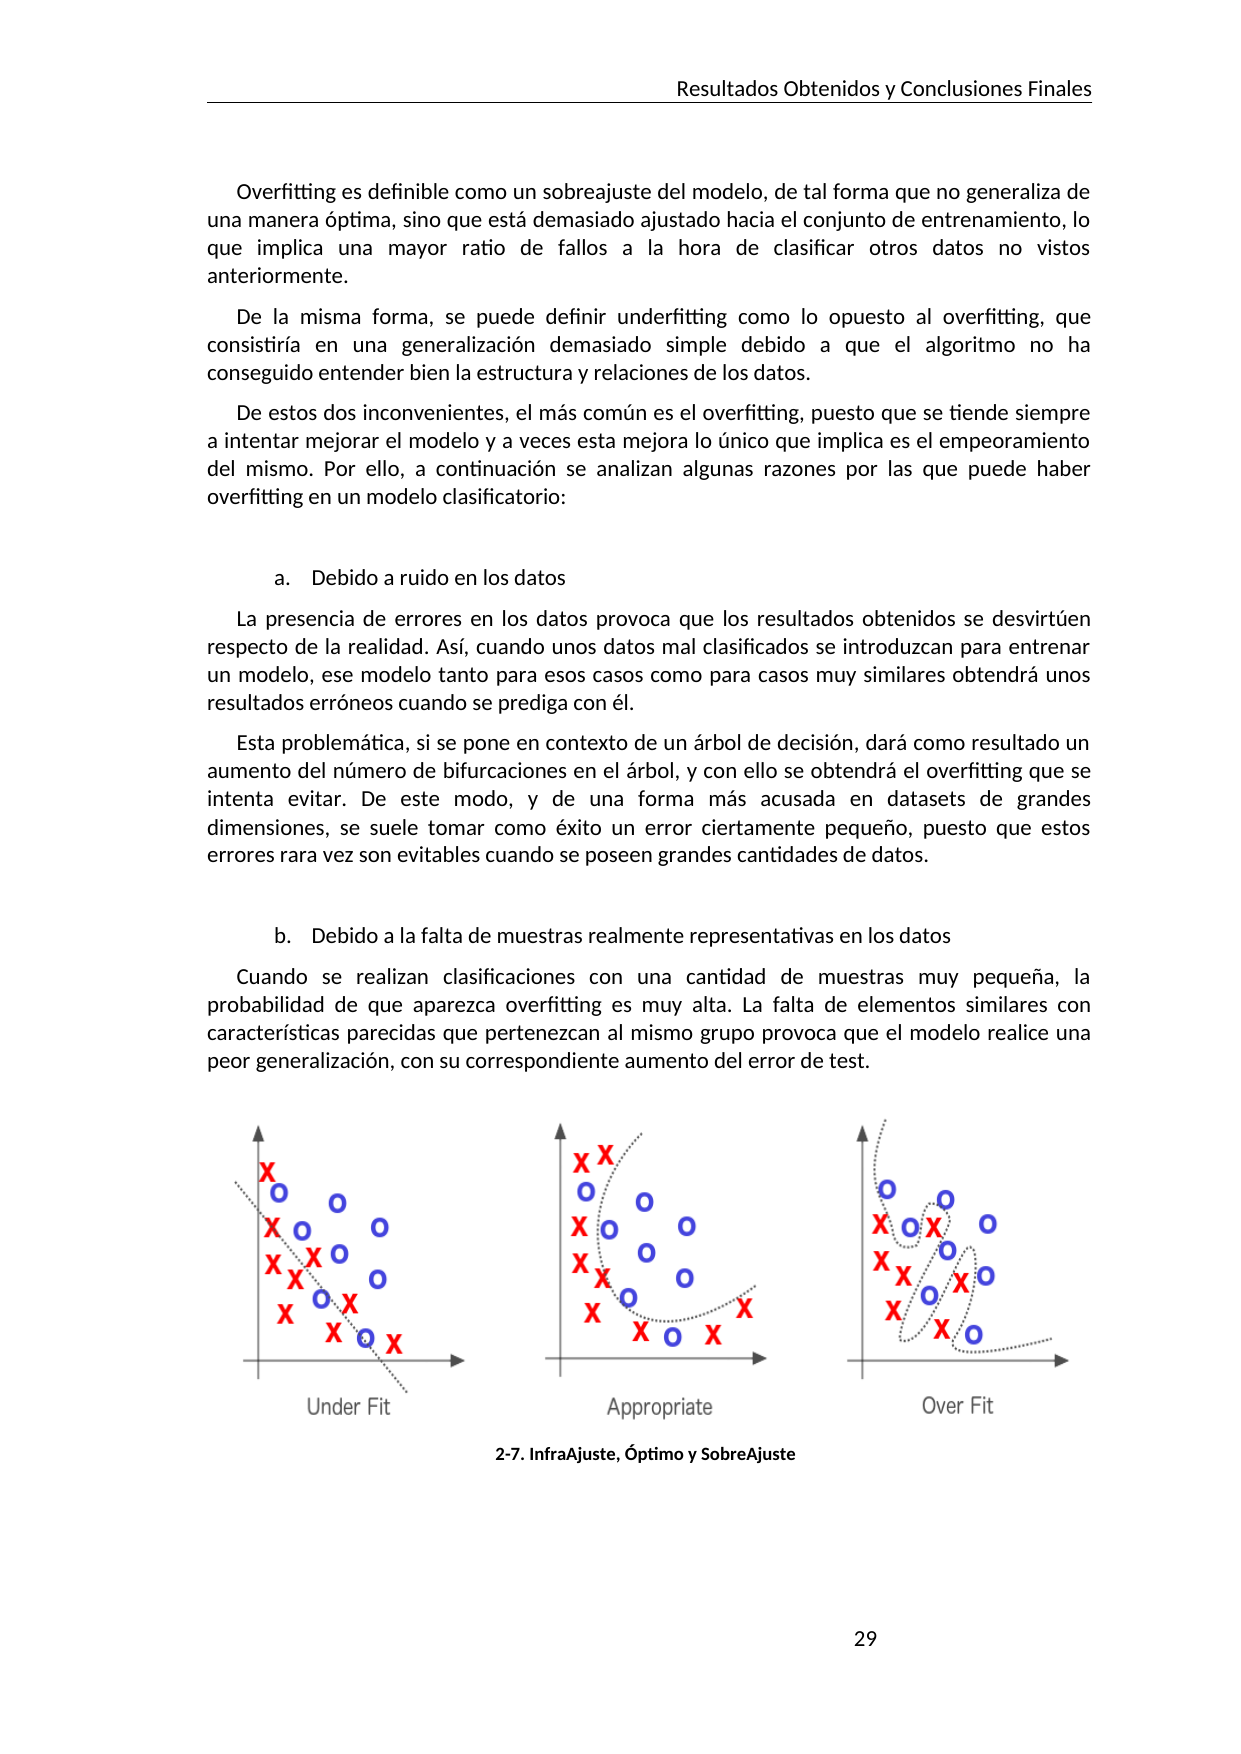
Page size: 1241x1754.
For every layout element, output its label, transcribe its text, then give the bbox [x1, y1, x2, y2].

text Cuando se realizan clasificaciones con una cantidad de muestras muy pequeña, la probabilidad de que aparezca overfitting es muy alta. La falta de elementos similares con características parecidas que pertenezcan al mismo grupo provoca que el modelo realice una peor generalización, con su correspondiente aumento del error de test. [207, 962, 1092, 1074]
text De estos dos inconvenientes, el más común es el overfitting, puesto que se tiende siempre a intentar mejorar el modelo y a veces esta mejora lo único que implica es el empeoramiento del mismo. Por ello, a continuación se analizan algunas razones por las que puede haber overfitting en un modelo clasificatorio: [207, 398, 1092, 510]
list Debido a ruido en los datos [274, 563, 1092, 591]
list Debido a la falta de muestras realmente representativas en los datos [274, 922, 1092, 950]
text Esta problemática, si se pone en contexto de un árbol de decisión, dará como resultado un aumento del número de bifurcaciones en el árbol, y con ello se obtendrá el overfitting que se intenta evitar. De este modo, y de una forma más acusada en datasets de grandes dimensiones, se suele tomar como éxito un error ciertamente pequeño, puesto que estos errores rara vez son evitables cuando se poseen grandes cantidades de datos. [207, 728, 1092, 869]
text Overfitting es definible como un sobreajuste del modelo, de tal forma que no generaliza de una manera óptima, sino que está demasiado ajustado hacia el conjunto de entrenamiento, lo que implica una mayor ratio de fallos a la hora de clasificar otros datos no vistos anteriormente. [207, 177, 1092, 289]
text La presencia de errores en los datos provoca que los resultados obtenidos se desvirtúen respecto de la realidad. Así, cuando unos datos mal clasificados se introduzcan para entrenar un modelo, ese modelo tanto para esos casos como para casos muy similares obtendrá unos resultados erróneos cuando se prediga con él. [207, 604, 1092, 716]
text De la misma forma, se puede definir underfitting como lo opuesto al overfitting, que consistiría en una generalización demasiado simple debido a que el algoritmo no ha conseguido entender bien la estructura y relaciones de los datos. [207, 302, 1092, 386]
picture [213, 1077, 1100, 1438]
